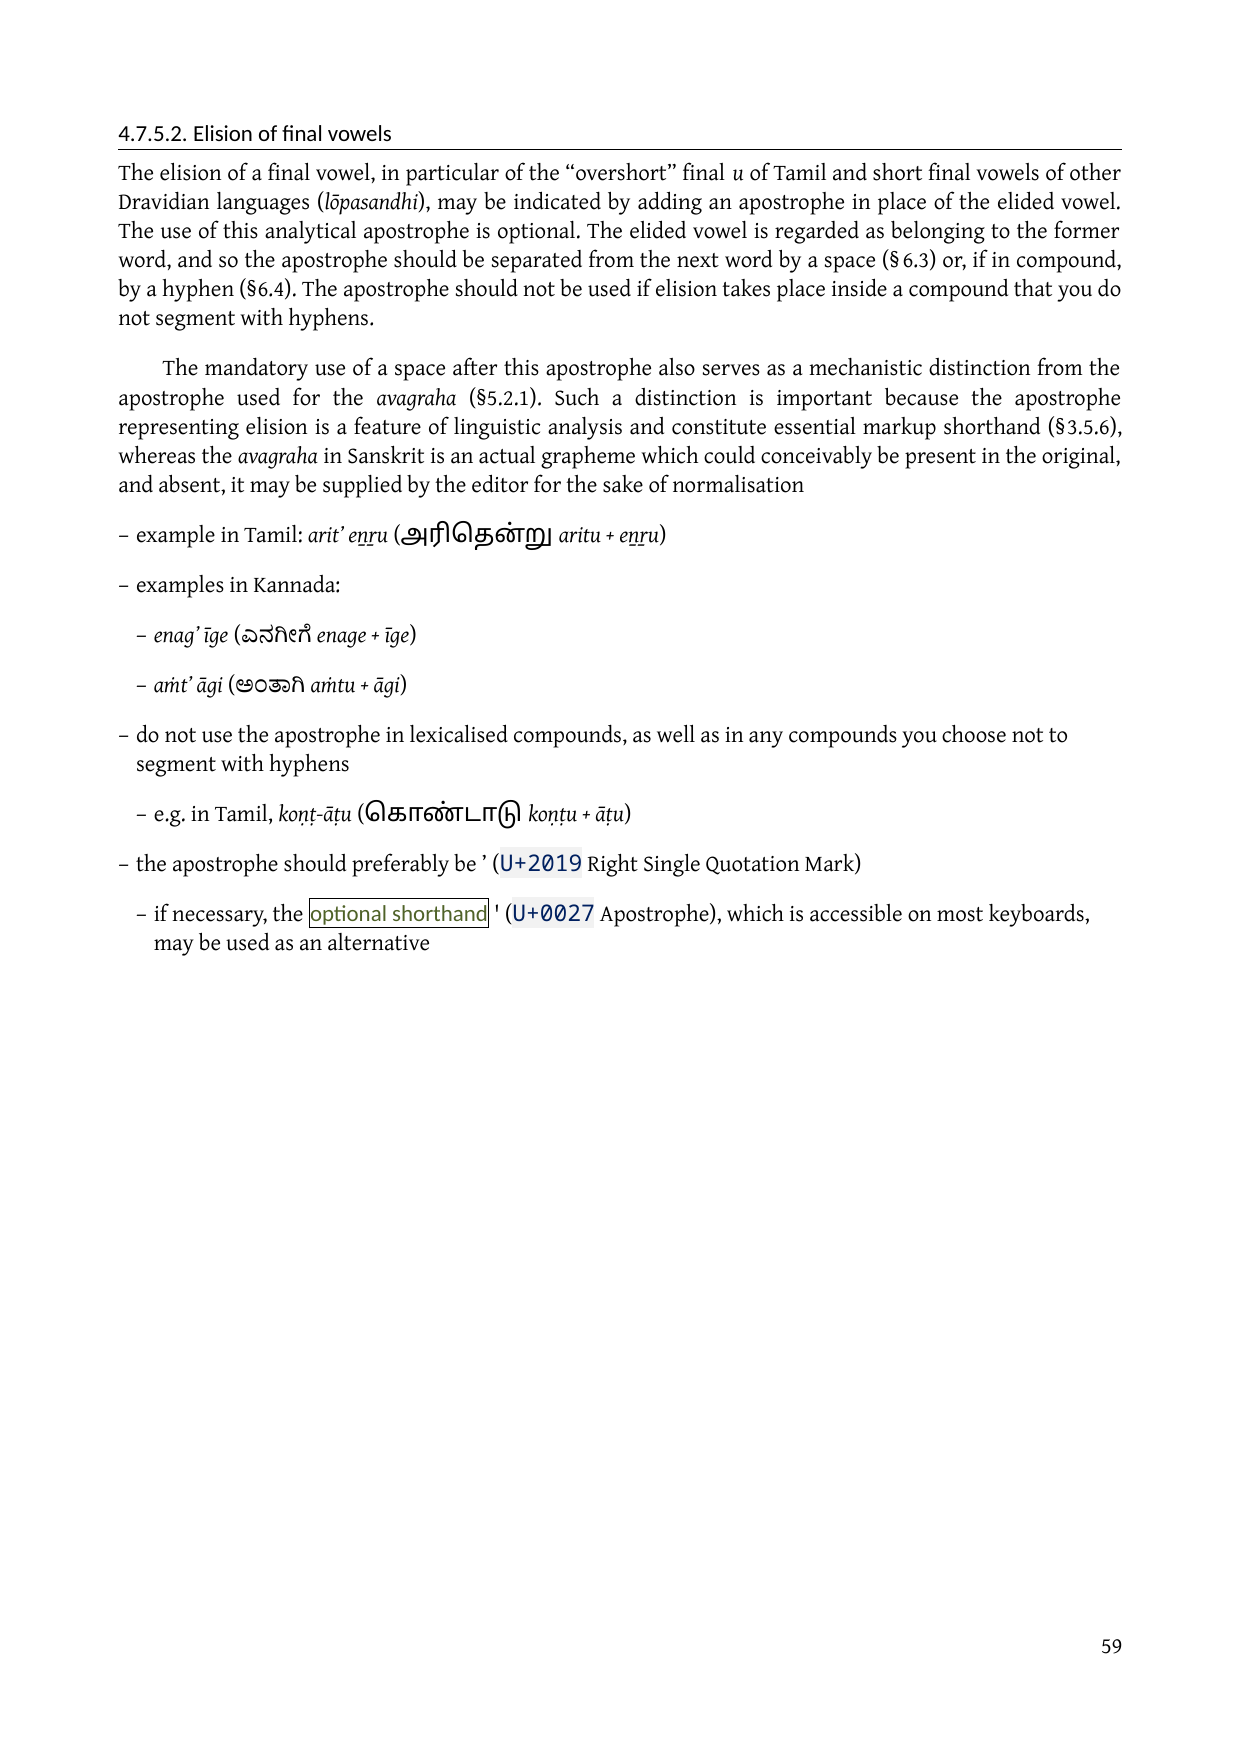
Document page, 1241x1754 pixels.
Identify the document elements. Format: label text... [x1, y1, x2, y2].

list examples in Kannada: [118, 569, 1122, 598]
list aṁt’ āgi (ಅಂತಾಗಿ aṁtu + āgi) [136, 669, 1122, 698]
text The elision of a final vowel, in particular of the “overshort” final u of Tamil and short final vowels of other Dravidian languages (lōpasandhi), may be indicated by adding an apostrophe in place of the elided vowel. The use of this analytical apostrophe is optional. The elided vowel is regarded as belonging to the former word, and so the apostrophe should be separated from the next word by a space (§6.3) or, if in compound, by a hyphen (§6.4). The apostrophe should not be used if elision takes place inside a compound that you do not segment with hyphens. [118, 157, 1122, 332]
list example in Tamil: arit’ eṉṟu (அரிதென்று aritu + eṉṟu) [118, 519, 1122, 548]
list the apostrophe should preferably be ’ (U+2019 Right Single Quotation Mark) [582, 848, 1122, 877]
list the apostrophe should preferably be ’ (U+2019 Right Single Quotation Mark) [118, 848, 500, 877]
text The mandatory use of a space after this apostrophe also serves as a mechanistic distinction from the apostrophe used for the avagraha (§5.2.1). Such a distinction is important because the apostrophe representing elision is a feature of linguistic analysis and constitute essential markup shorthand (§3.5.6), whereas the avagraha in Sanskrit is an actual grapheme which could conceivably be present in the original, and absent, it may be supplied by the editor for the sake of normalisation [118, 352, 1122, 498]
list do not use the apostrophe in lexicalised compounds, as well as in any compounds you choose not to segment with hyphens [118, 719, 1122, 777]
list enag’ īge (ಎನಗೀಗೆ enage + īge) [136, 619, 1122, 648]
list e.g. in Tamil, koṇṭ-āṭu (கொண்டாடு koṇṭu + āṭu) [136, 798, 1122, 827]
subtitle Elision of final vowels [118, 118, 1122, 149]
list if necessary, the optional shorthand ' (U+0027 Apostrophe), which is accessible on most keyboards, may be used as an alternative [136, 898, 1122, 957]
